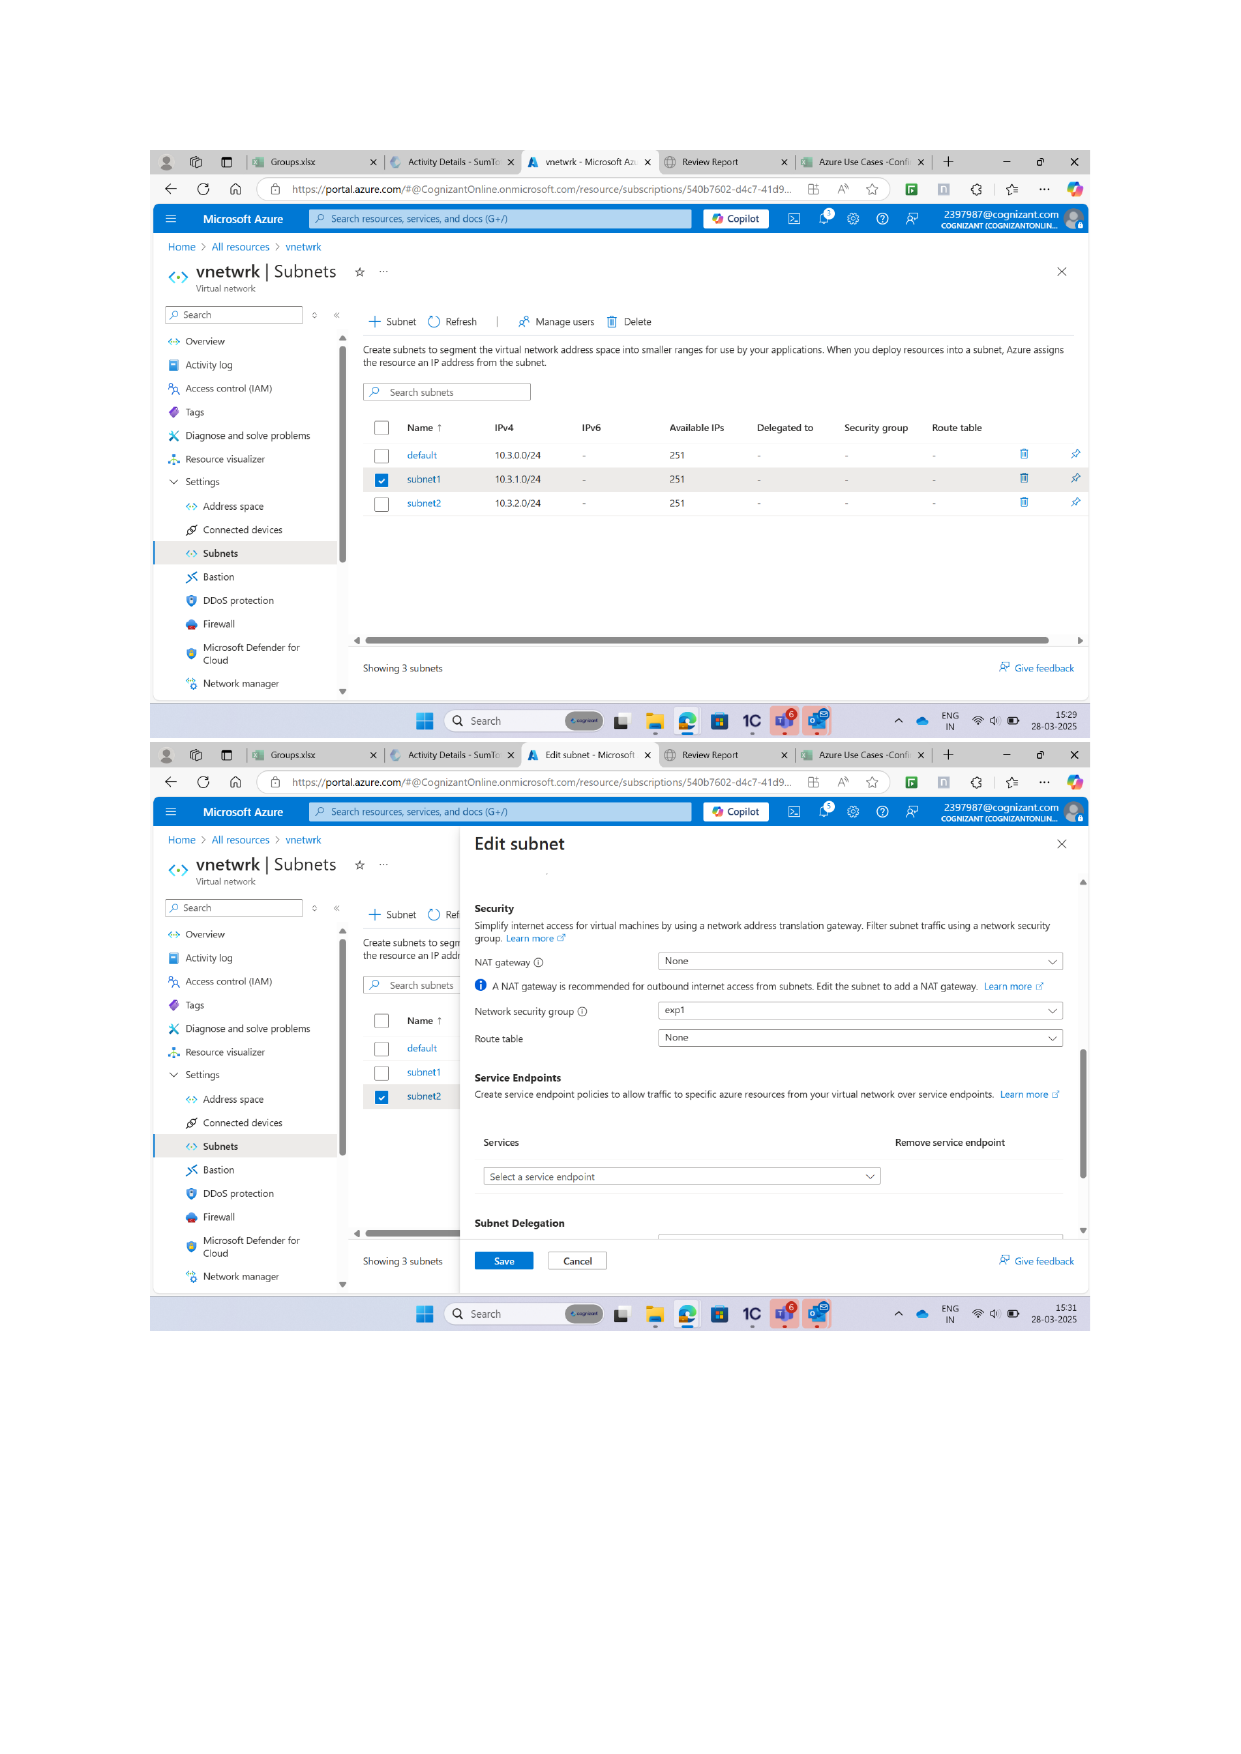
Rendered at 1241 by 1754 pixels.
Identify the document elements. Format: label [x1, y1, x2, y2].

picture [150, 742, 1091, 1331]
picture [150, 150, 1091, 738]
